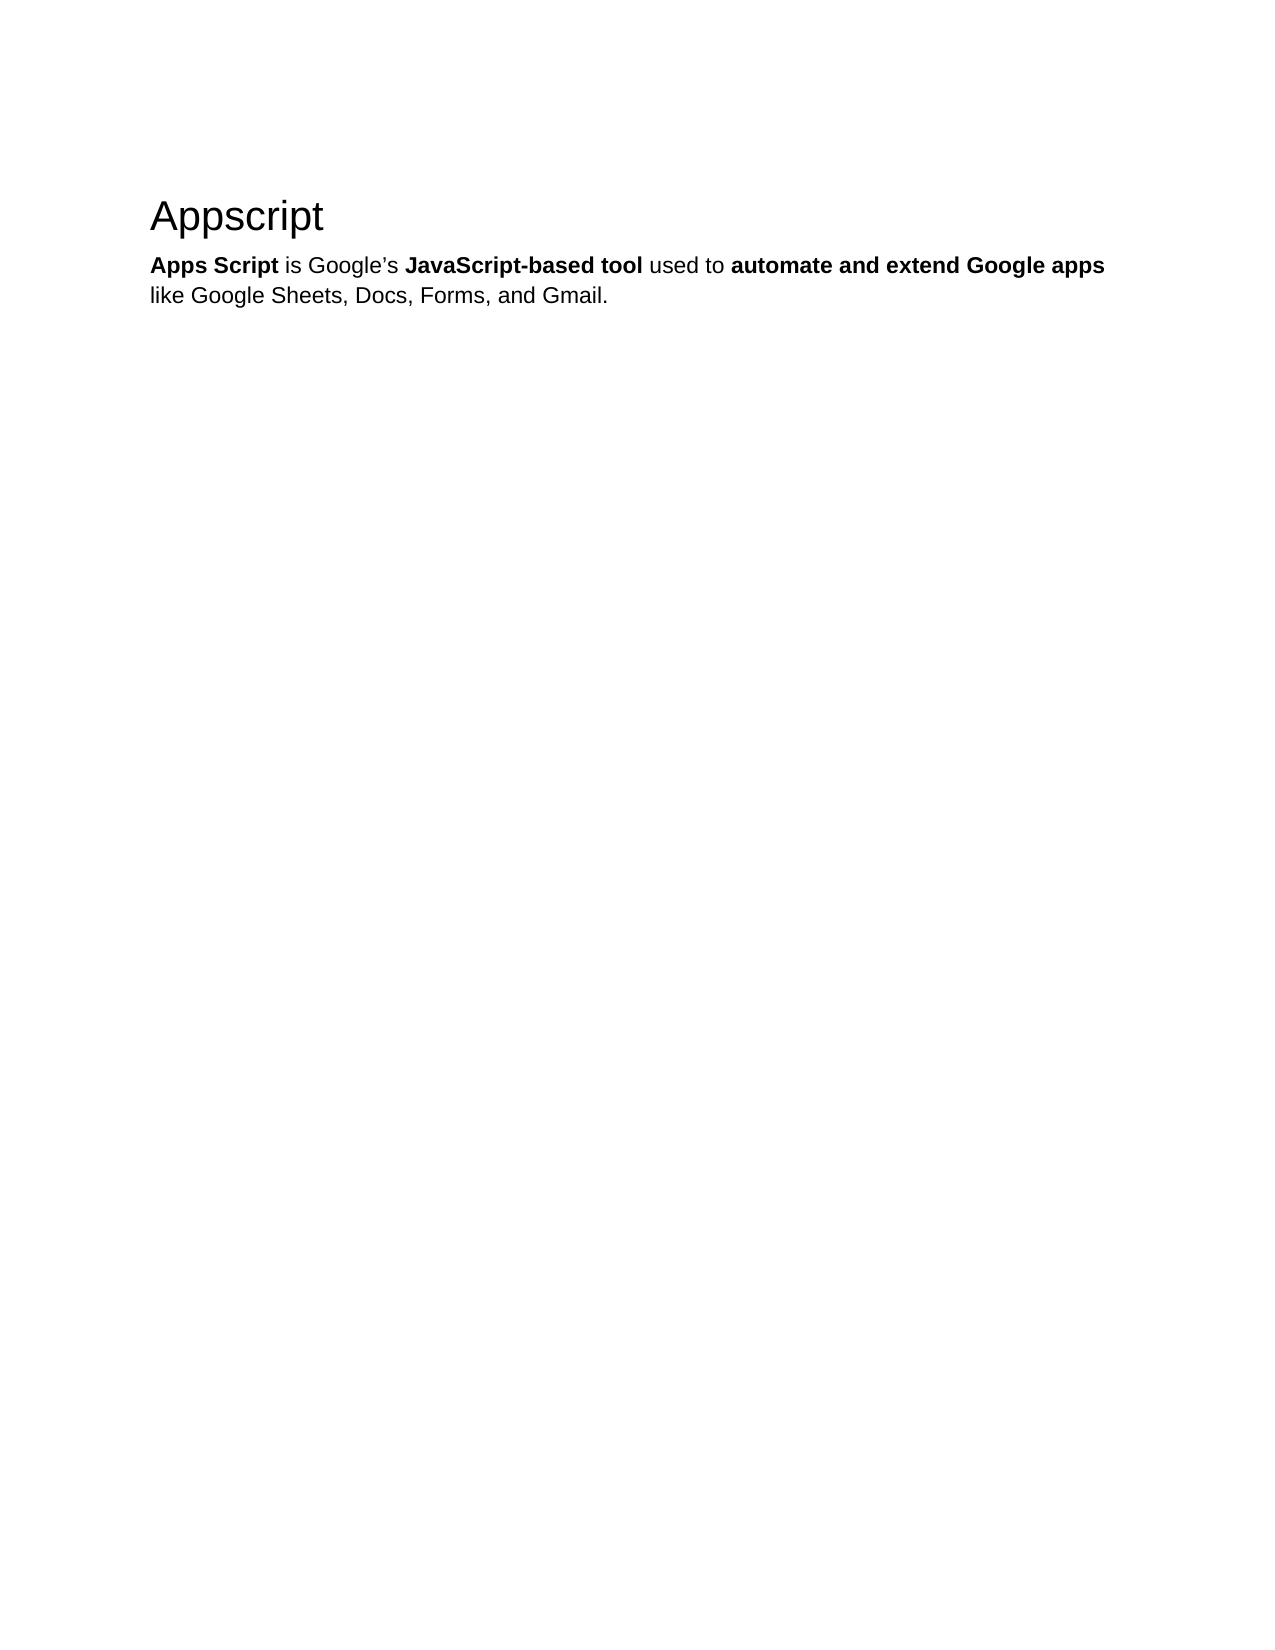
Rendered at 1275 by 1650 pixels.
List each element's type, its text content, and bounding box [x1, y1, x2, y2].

subtitle Appscript [150, 192, 1125, 239]
text Apps Script is Google’s JavaScript-based tool used to automate and extend Google apps like Google Sheets, Docs, Forms, and Gmail. [150, 252, 1125, 309]
